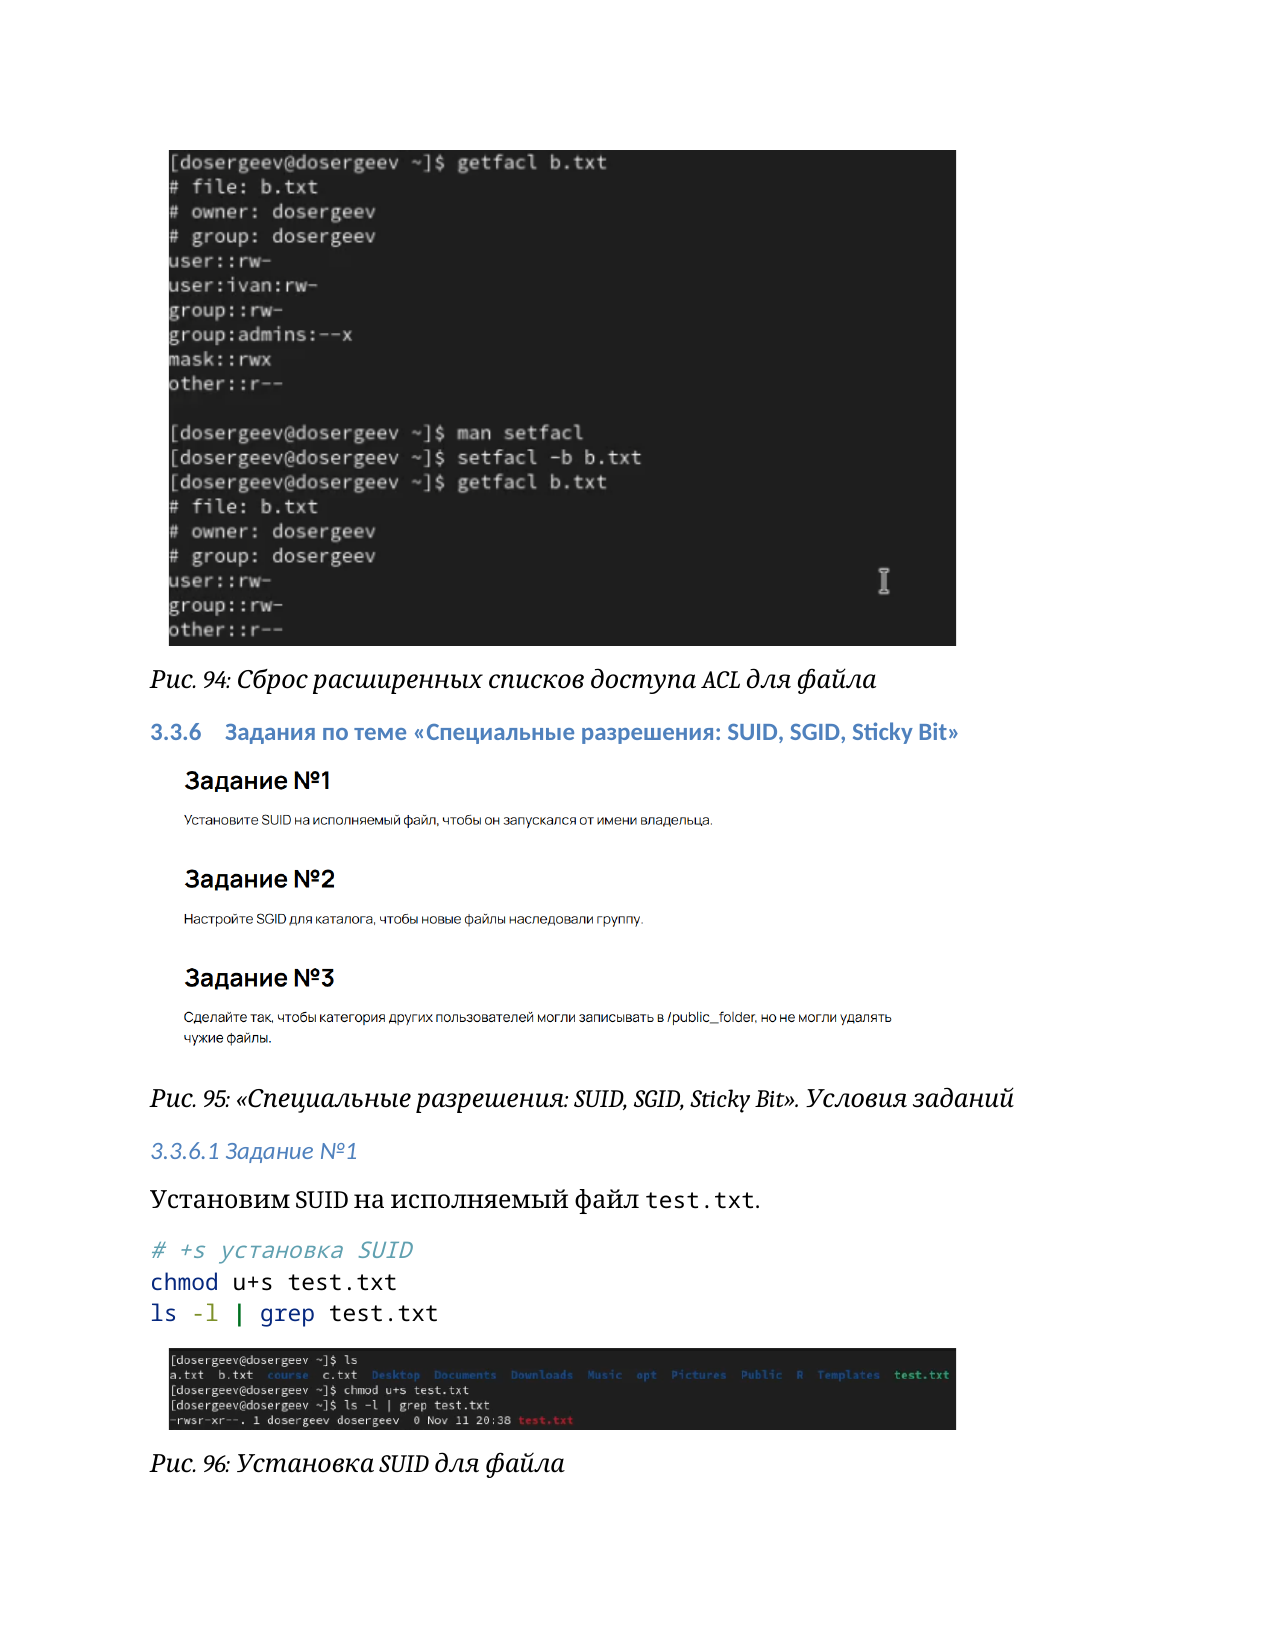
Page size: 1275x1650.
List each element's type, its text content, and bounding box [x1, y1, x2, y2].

subtitle 3.3.6.1 Задание №1 [150, 1135, 1125, 1165]
text Рис. 96: Установка SUID для файла [150, 1450, 1125, 1479]
picture [168, 1348, 957, 1430]
text Установим SUID на исполняемый файл test.txt. [150, 1184, 1125, 1215]
picture [168, 150, 957, 646]
subtitle 3.3.6 Задания по теме «Специальные разрешения: SUID, SGID, Sticky Bit» [150, 716, 1125, 746]
picture [168, 746, 957, 1065]
text # +s установка SUID chmod u+s test.txt ls -l | grep test.txt [150, 1234, 1125, 1328]
text Рис. 94: Сброс расширенных списков доступа ACL для файла [150, 666, 1125, 695]
text Рис. 95: «Специальные разрешения: SUID, SGID, Sticky Bit». Условия заданий [150, 1085, 1125, 1114]
